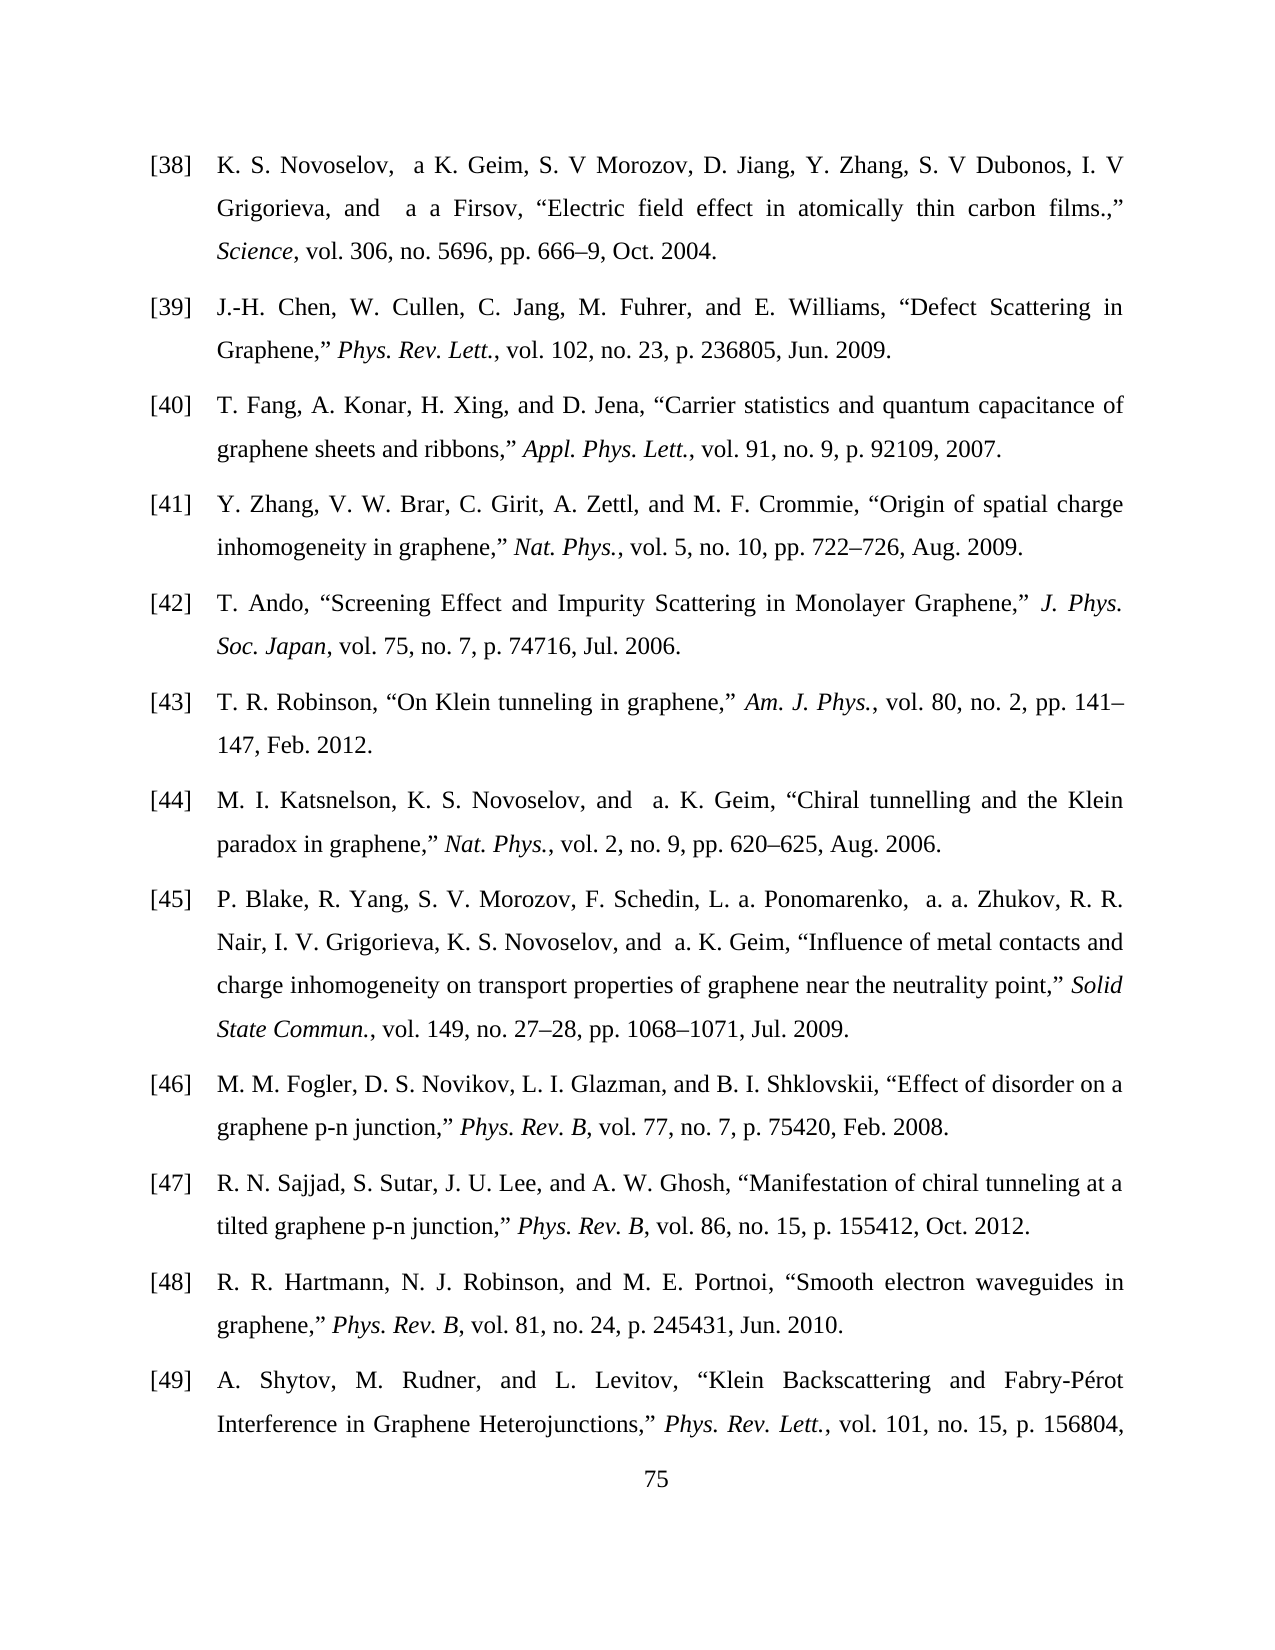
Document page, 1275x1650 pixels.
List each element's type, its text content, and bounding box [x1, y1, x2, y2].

text [44] M. I. Katsnelson, K. S. Novoselov, and a. K. Geim, “Chiral tunnelling and the Klein paradox in graphene,” Nat. Phys., vol. 2, no. 9, pp. 620–625, Aug. 2006. [150, 786, 1125, 857]
text [39] J.-H. Chen, W. Cullen, C. Jang, M. Fuhrer, and E. Williams, “Defect Scattering in Graphene,” Phys. Rev. Lett., vol. 102, no. 23, p. 236805, Jun. 2009. [150, 292, 1125, 364]
text [42] T. Ando, “Screening Effect and Impurity Scattering in Monolayer Graphene,” J. Phys. Soc. Japan, vol. 75, no. 7, p. 74716, Jul. 2006. [150, 588, 1125, 660]
text [47] R. N. Sajjad, S. Sutar, J. U. Lee, and A. W. Ghosh, “Manifestation of chiral tunneling at a tilted graphene p-n junction,” Phys. Rev. B, vol. 86, no. 15, p. 155412, Oct. 2012. [150, 1168, 1125, 1240]
text [46] M. M. Fogler, D. S. Novikov, L. I. Glazman, and B. I. Shklovskii, “Effect of disorder on a graphene p-n junction,” Phys. Rev. B, vol. 77, no. 7, p. 75420, Feb. 2008. [150, 1069, 1125, 1141]
text [45] P. Blake, R. Yang, S. V. Morozov, F. Schedin, L. a. Ponomarenko, a. a. Zhukov, R. R. Nair, I. V. Grigorieva, K. S. Novoselov, and a. K. Geim, “Influence of metal contacts and charge inhomogeneity on transport properties of graphene near the neutrality point,” Solid State Commun., vol. 149, no. 27–28, pp. 1068–1071, Jul. 2009. [150, 884, 1125, 1042]
text [40] T. Fang, A. Konar, H. Xing, and D. Jena, “Carrier statistics and quantum capacitance of graphene sheets and ribbons,” Appl. Phys. Lett., vol. 91, no. 9, p. 92109, 2007. [150, 391, 1125, 462]
text [38] K. S. Novoselov, a K. Geim, S. V Morozov, D. Jiang, Y. Zhang, S. V Dubonos, I. V Grigorieva, and a a Firsov, “Electric field effect in atomically thin carbon films.,” Science, vol. 306, no. 5696, pp. 666–9, Oct. 2004. [150, 150, 1125, 265]
text [41] Y. Zhang, V. W. Brar, C. Girit, A. Zettl, and M. F. Crommie, “Origin of spatial charge inhomogeneity in graphene,” Nat. Phys., vol. 5, no. 10, pp. 722–726, Aug. 2009. [150, 489, 1125, 561]
text [43] T. R. Robinson, “On Klein tunneling in graphene,” Am. J. Phys., vol. 80, no. 2, pp. 141–147, Feb. 2012. [150, 687, 1125, 759]
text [150, 1366, 1125, 1437]
text [48] R. R. Hartmann, N. J. Robinson, and M. E. Portnoi, “Smooth electron waveguides in graphene,” Phys. Rev. B, vol. 81, no. 24, p. 245431, Jun. 2010. [150, 1267, 1125, 1339]
